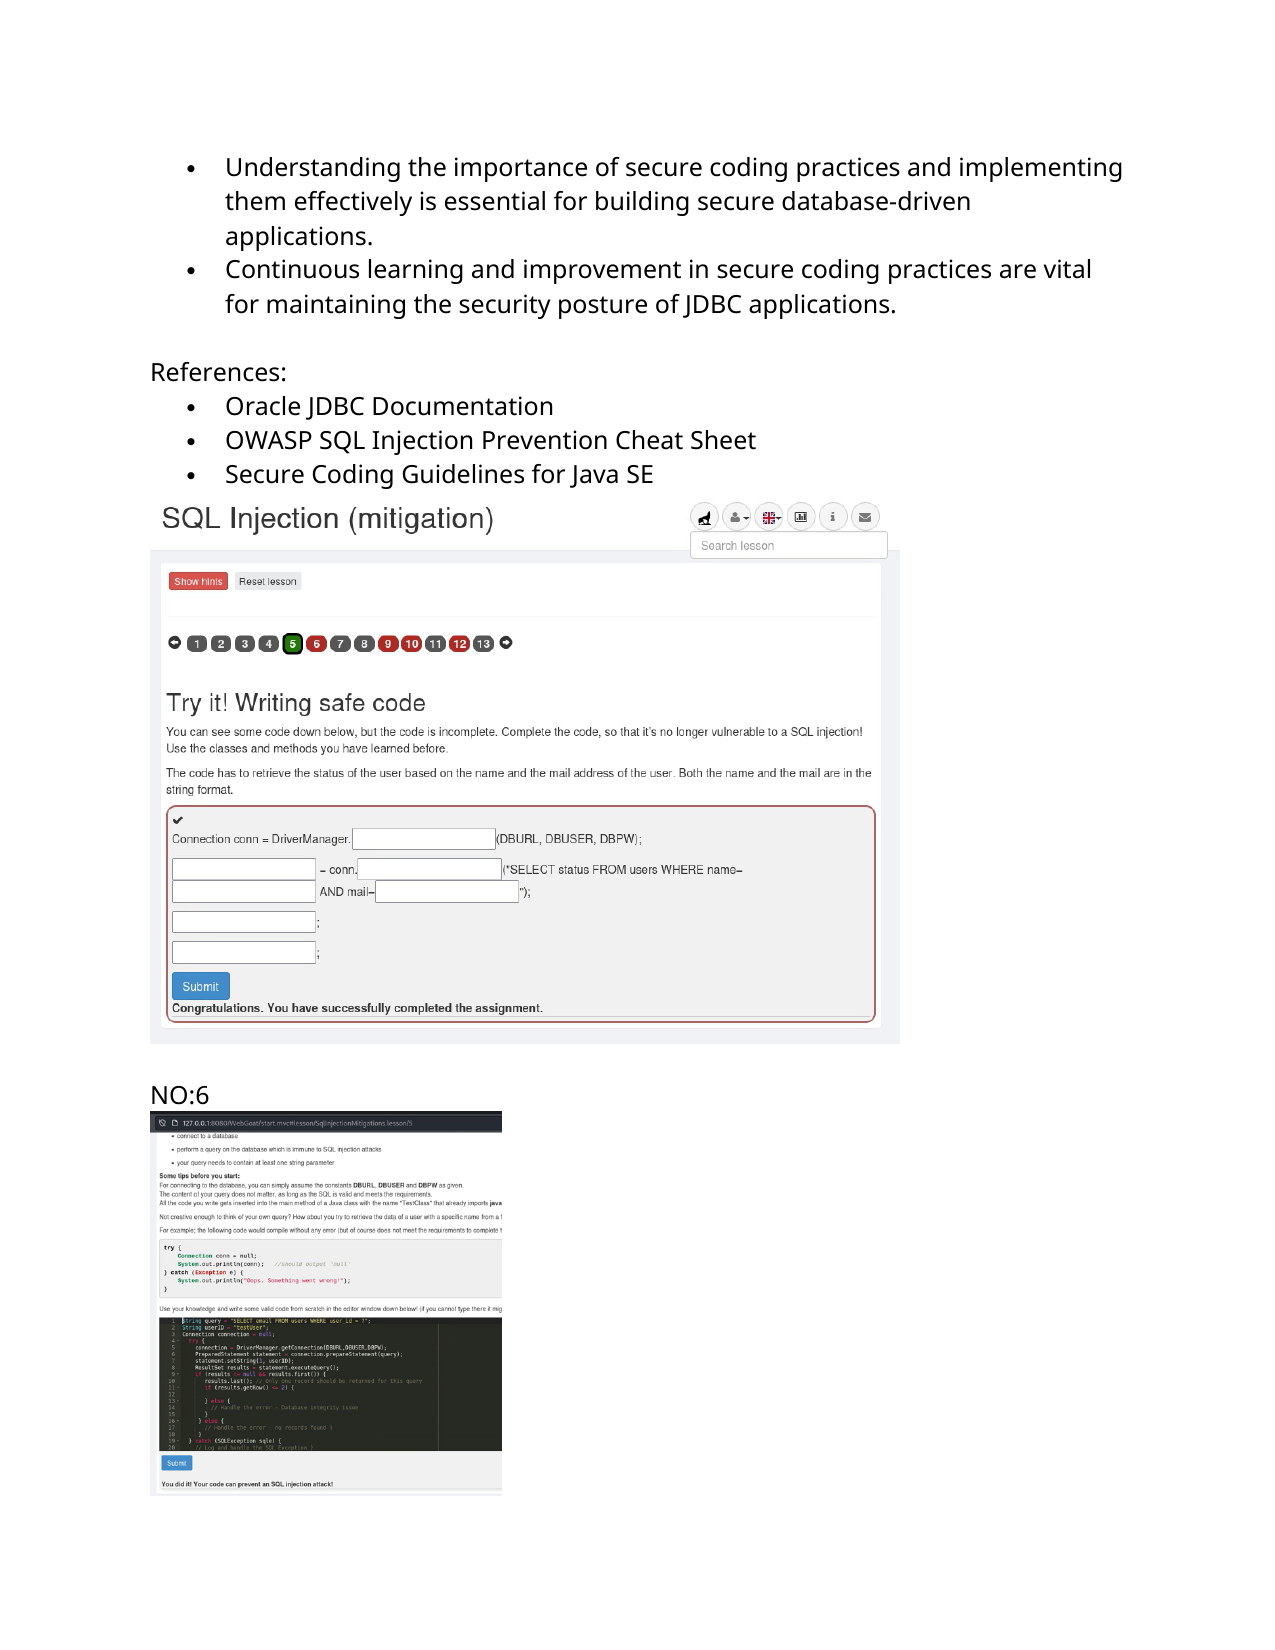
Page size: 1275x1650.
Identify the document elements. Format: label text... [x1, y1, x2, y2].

list Oracle JDBC Documentation [187, 388, 1125, 422]
picture [150, 490, 901, 1044]
list Continuous learning and improvement in secure coding practices are vital for maintaining the security posture of JDBC applications. [187, 252, 1125, 320]
text References: [150, 354, 1125, 388]
picture [150, 1111, 502, 1496]
list Secure Coding Guidelines for Java SE [187, 457, 1125, 491]
list Understanding the importance of secure coding practices and implementing them effectively is essential for building secure database-driven applications. [187, 150, 1125, 252]
text NO:6 [150, 1078, 1125, 1112]
list OWASP SQL Injection Prevention Cheat Sheet [187, 422, 1125, 457]
